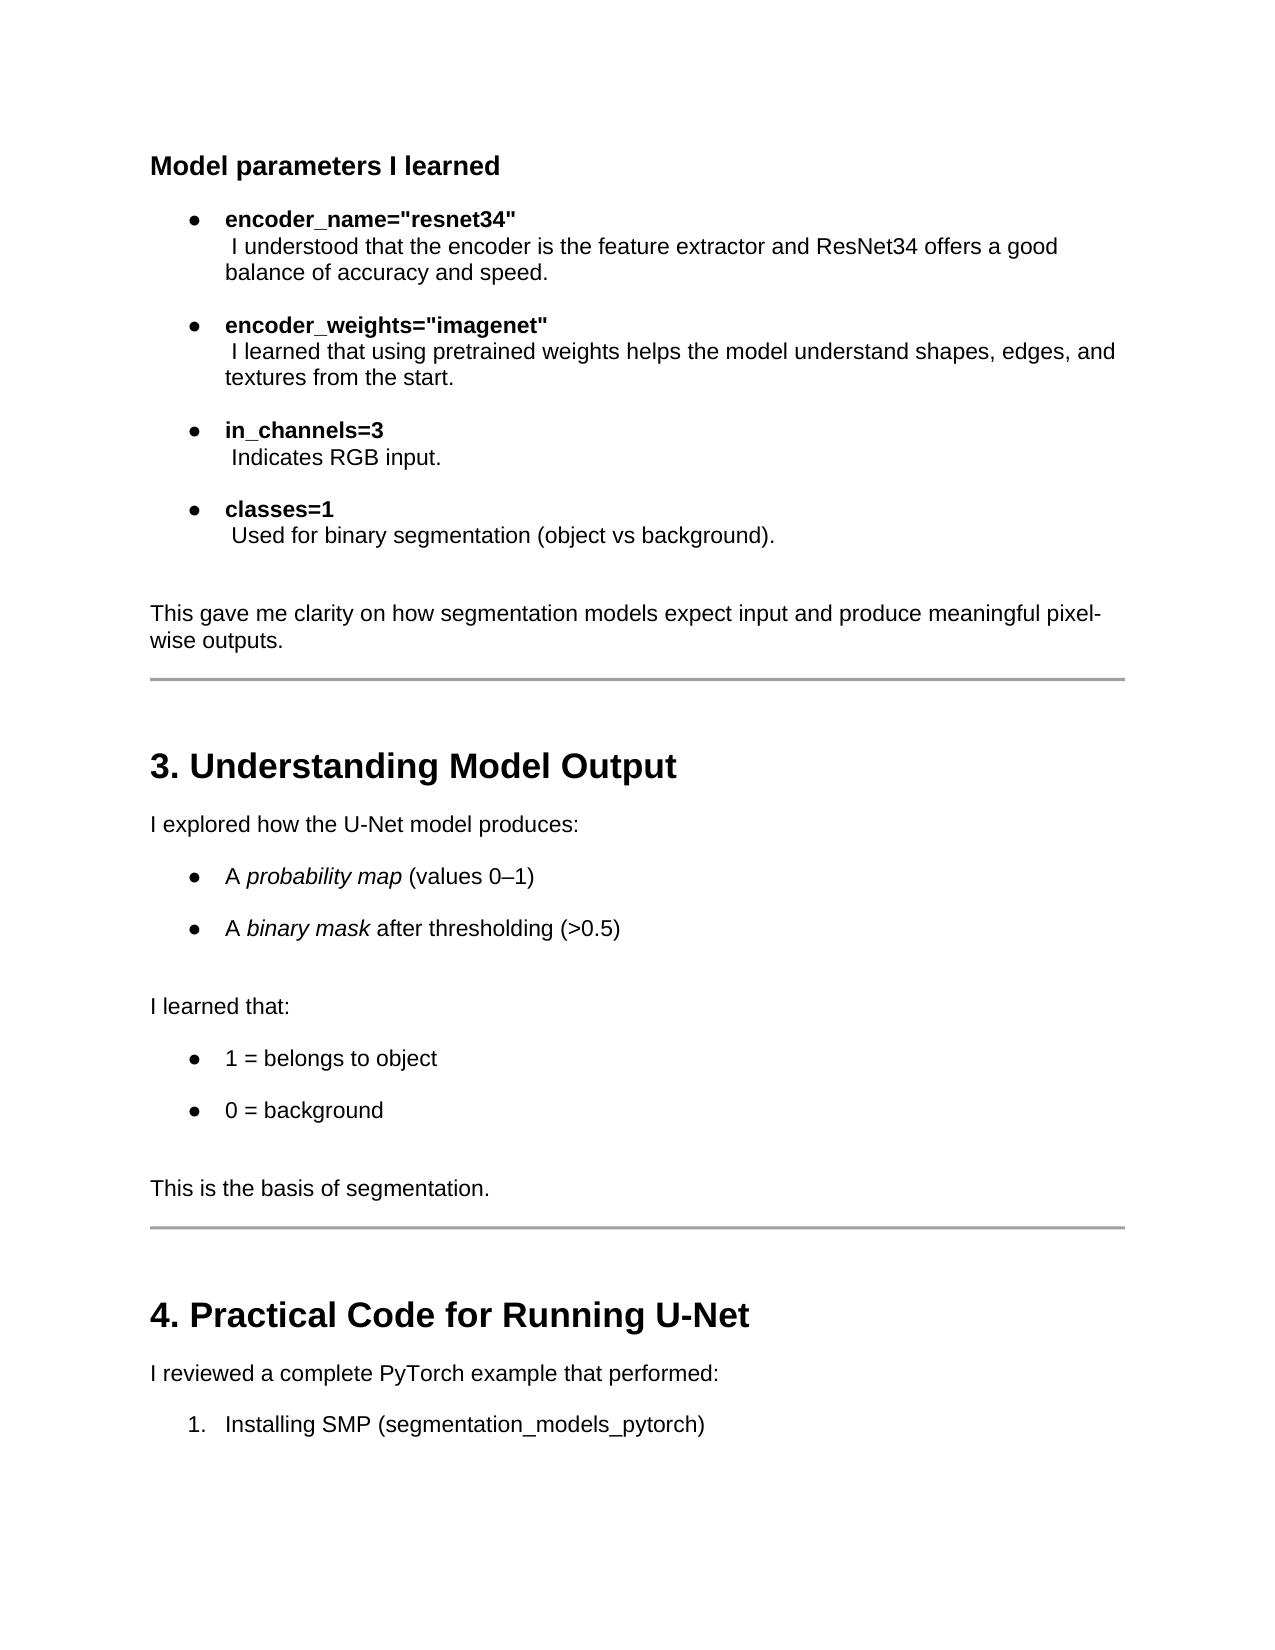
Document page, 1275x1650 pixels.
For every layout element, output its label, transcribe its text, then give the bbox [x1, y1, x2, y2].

text This gave me clarity on how segmentation models expect input and produce meaningful pixel-wise outputs. [150, 600, 1125, 653]
subtitle Model parameters I learned [150, 150, 1125, 181]
list 1 = belongs to object [187, 1044, 1125, 1097]
subtitle 4. Practical Code for Running U-Net [150, 1294, 1125, 1335]
list encoder_weights="imagenet" I learned that using pretrained weights helps the model understand shapes, edges, and textures from the start. [187, 312, 1125, 417]
list 0 = background [187, 1097, 1125, 1150]
list encoder_name="resnet34" I understood that the encoder is the feature extractor and ResNet34 offers a good balance of accuracy and speed. [187, 206, 1125, 312]
list in_channels=3 Indicates RGB input. [187, 417, 1125, 496]
list classes=1 Used for binary segmentation (object vs background). [187, 496, 1125, 575]
text I explored how the U-Net model produces: [150, 811, 1125, 838]
text I learned that: [150, 993, 1125, 1019]
list Installing SMP (segmentation_models_pytorch) [187, 1411, 1125, 1464]
subtitle 3. Understanding Model Output [150, 746, 1125, 786]
text I reviewed a complete PyTorch example that performed: [150, 1360, 1125, 1386]
list A probability map (values 0–1) [187, 863, 1125, 915]
text This is the basis of segmentation. [150, 1175, 1125, 1201]
list A binary mask after thresholding (>0.5) [187, 915, 1125, 968]
